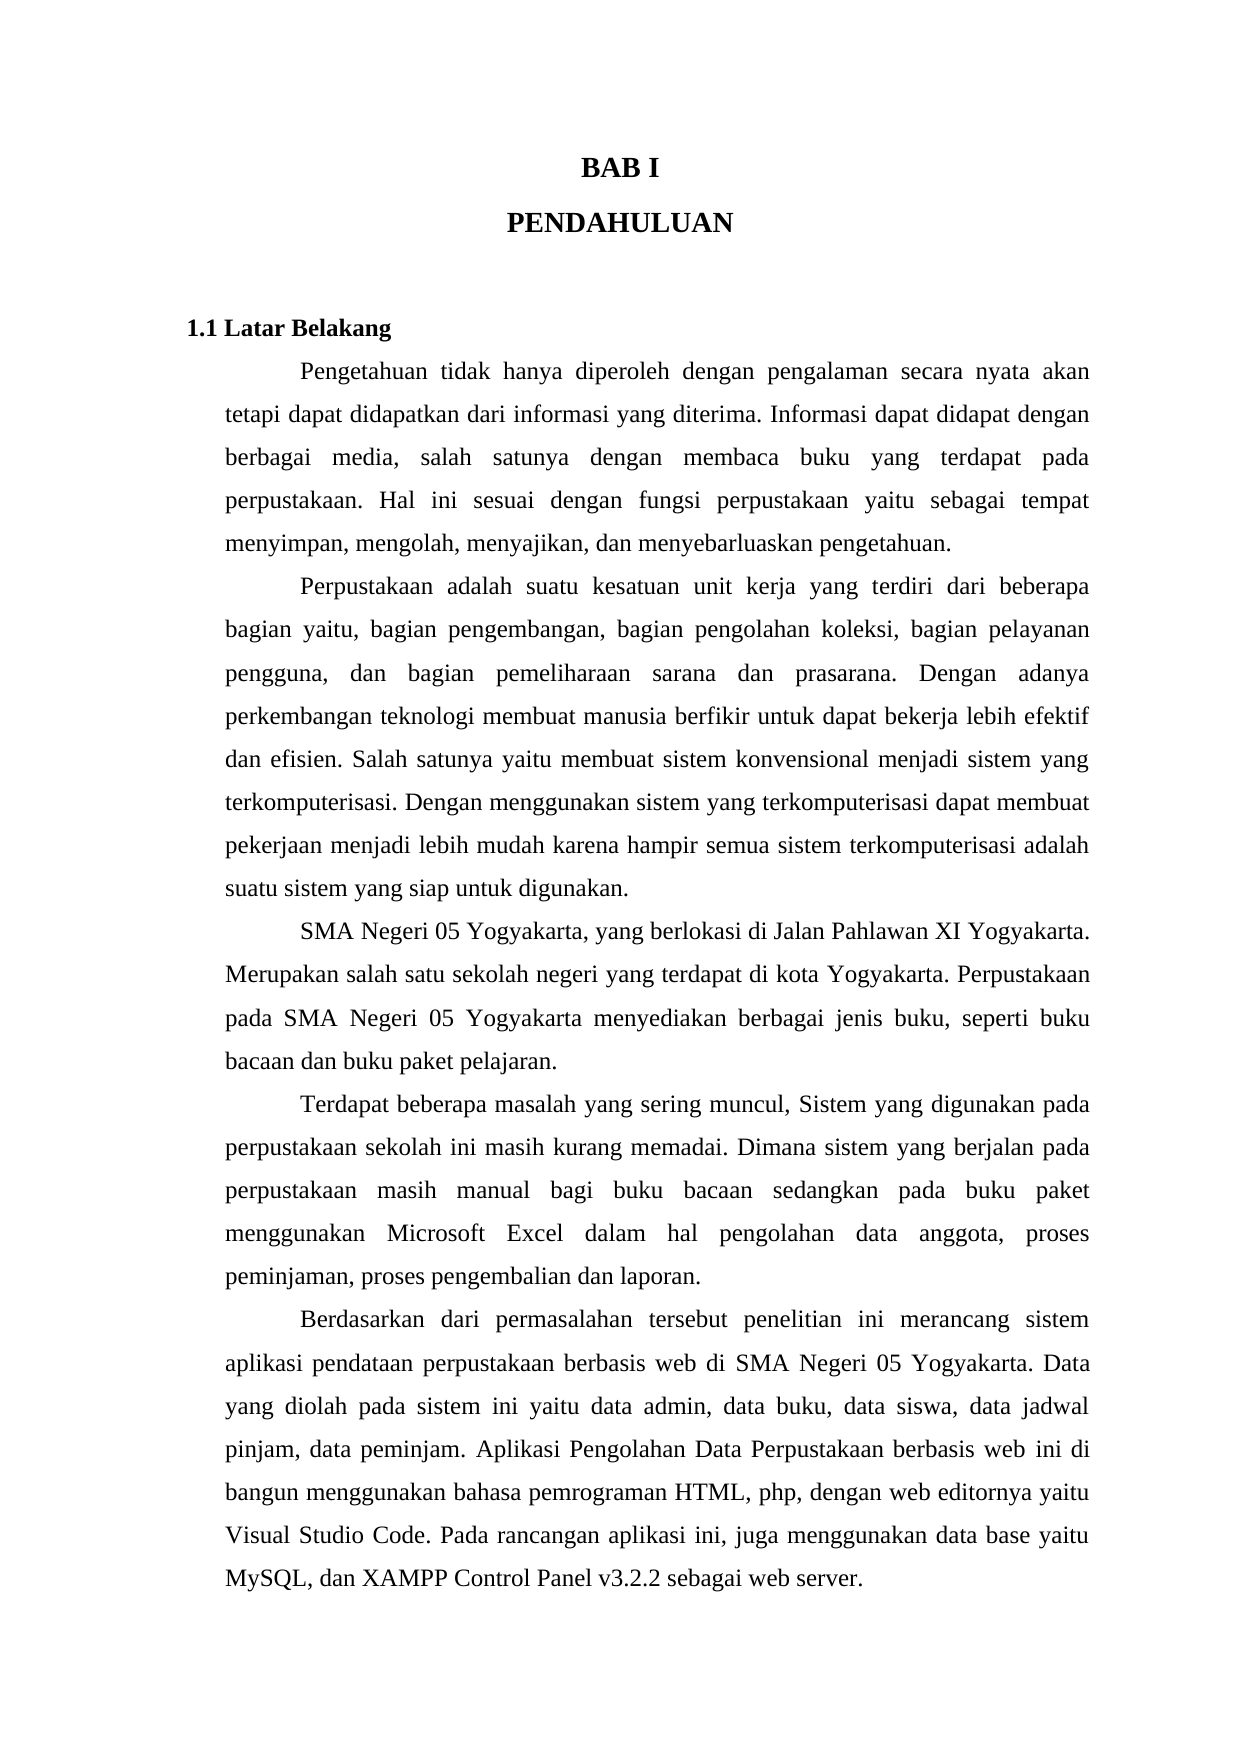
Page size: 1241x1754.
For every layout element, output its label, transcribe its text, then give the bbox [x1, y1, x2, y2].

list Terdapat beberapa masalah yang sering muncul, Sistem yang digunakan pada perpustakaan sekolah ini masih kurang memadai. Dimana sistem yang berjalan pada perpustakaan masih manual bagi buku bacaan sedangkan pada buku paket menggunakan Microsoft Excel dalam hal pengolahan data anggota, proses peminjaman, proses pengembalian dan laporan. [225, 1089, 1090, 1290]
list SMA Negeri 05 Yogyakarta, yang berlokasi di Jalan Pahlawan XI Yogyakarta. Merupakan salah satu sekolah negeri yang terdapat di kota Yogyakarta. Perpustakaan pada SMA Negeri 05 Yogyakarta menyediakan berbagai jenis buku, seperti buku bacaan dan buku paket pelajaran. [225, 916, 1090, 1074]
text BAB I [150, 150, 1090, 183]
list Berdasarkan dari permasalahan tersebut penelitian ini merancang sistem aplikasi pendataan perpustakaan berbasis web di SMA Negeri 05 Yogyakarta. Data yang diolah pada sistem ini yaitu data admin, data buku, data siswa, data jadwal pinjam, data peminjam. Aplikasi Pengolahan Data Perpustakaan berbasis web ini di bangun menggunakan bahasa pemrograman HTML, php, dengan web editornya yaitu Visual Studio Code. Pada rancangan aplikasi ini, juga menggunakan data base yaitu MySQL, dan XAMPP Control Panel v3.2.2 sebagai web server. [225, 1304, 1090, 1592]
list Perpustakaan adalah suatu kesatuan unit kerja yang terdiri dari beberapa bagian yaitu, bagian pengembangan, bagian pengolahan koleksi, bagian pelayanan pengguna, dan bagian pemeliharaan sarana dan prasarana. Dengan adanya perkembangan teknologi membuat manusia berfikir untuk dapat bekerja lebih efektif dan efisien. Salah satunya yaitu membuat sistem konvensional menjadi sistem yang terkomputerisasi. Dengan menggunakan sistem yang terkomputerisasi dapat membuat pekerjaan menjadi lebih mudah karena hampir semua sistem terkomputerisasi adalah suatu sistem yang siap untuk digunakan. [225, 571, 1090, 902]
list Pengetahuan tidak hanya diperoleh dengan pengalaman secara nyata akan tetapi dapat didapatkan dari informasi yang diterima. Informasi dapat didapat dengan berbagai media, salah satunya dengan membaca buku yang terdapat pada perpustakaan. Hal ini sesuai dengan fungsi perpustakaan yaitu sebagai tempat menyimpan, mengolah, menyajikan, dan menyebarluaskan pengetahuan. [225, 356, 1090, 557]
list Latar Belakang [186, 313, 1090, 341]
text PENDAHULUAN [150, 205, 1090, 239]
